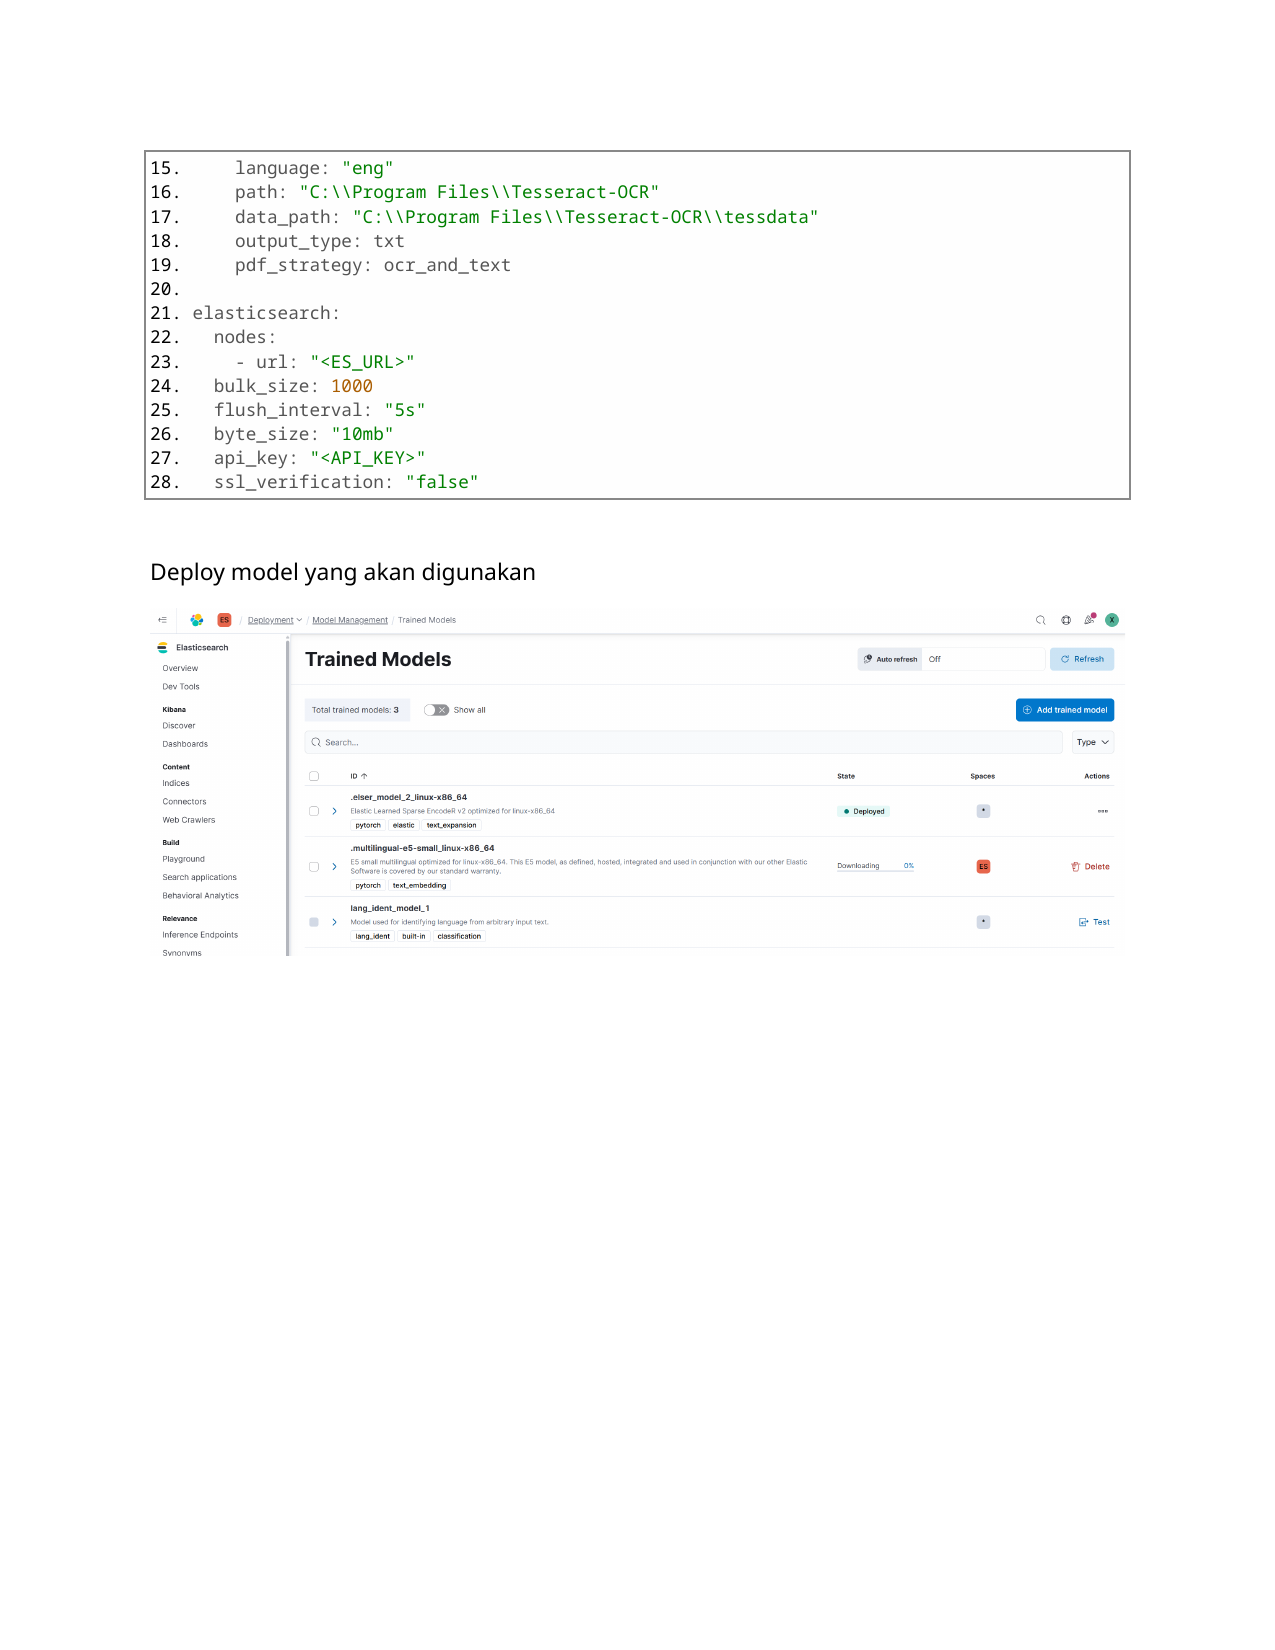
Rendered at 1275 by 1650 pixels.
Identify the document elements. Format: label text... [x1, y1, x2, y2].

text 26. byte_size: "10mb" [150, 422, 1125, 446]
text 18. output_type: txt [150, 228, 1125, 252]
picture [150, 608, 1125, 956]
text 21. elasticsearch: [150, 301, 1125, 325]
text 27. api_key: "<API_KEY>" [150, 446, 1125, 464]
text 19. pdf_strategy: ocr_and_text [150, 252, 1125, 277]
text Deploy model yang akan digunakan [150, 556, 1125, 587]
text 25. flush_interval: "5s" [150, 397, 1125, 422]
text 28. ssl_verification: "false" [146, 464, 1129, 498]
text 23. - url: "<ES_URL>" [150, 349, 1125, 373]
text 20. [150, 277, 1125, 301]
text 16. path: "C:\\Program Files\\Tesseract-OCR" [150, 180, 1125, 204]
text 17. data_path: "C:\\Program Files\\Tesseract-OCR\\tessdata" [150, 204, 1125, 228]
text 24. bulk_size: 1000 [150, 373, 1125, 397]
text 15. language: "eng" [146, 152, 1129, 180]
text 22. nodes: [150, 325, 1125, 349]
